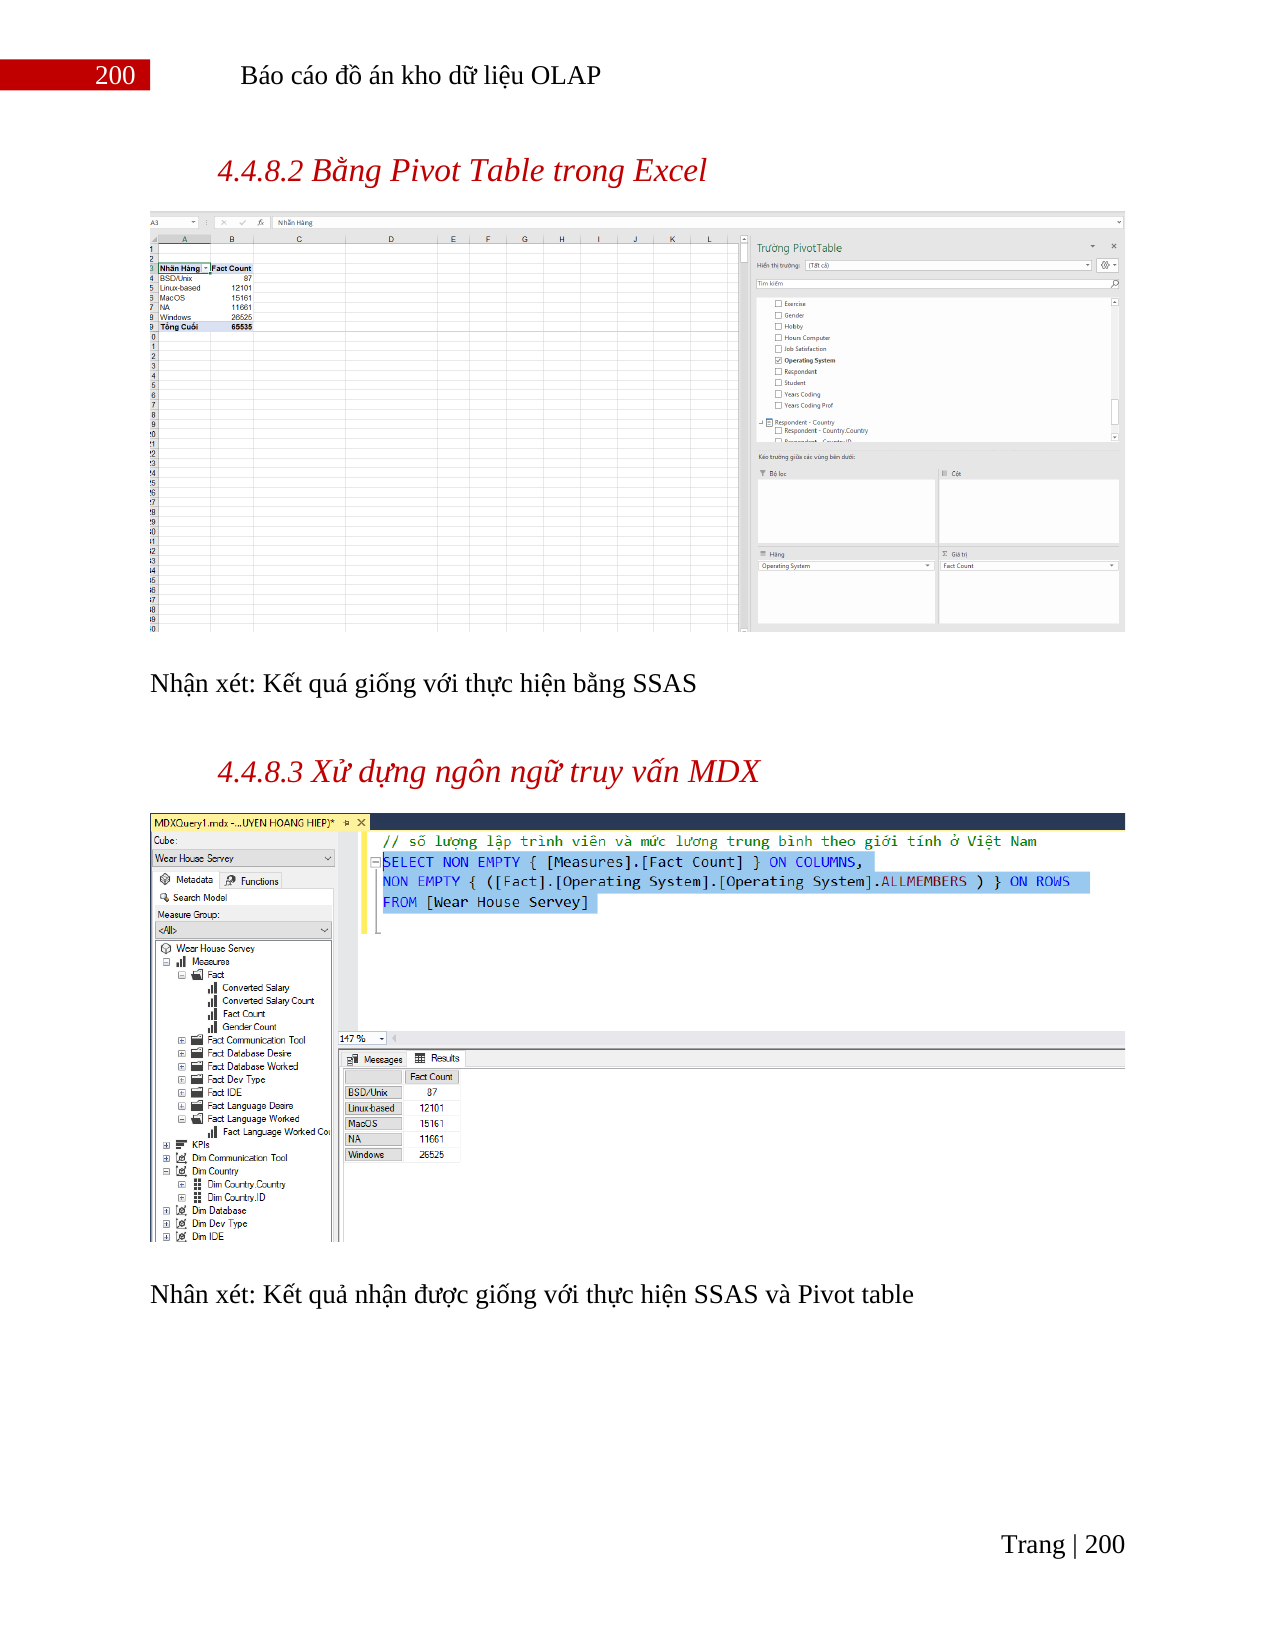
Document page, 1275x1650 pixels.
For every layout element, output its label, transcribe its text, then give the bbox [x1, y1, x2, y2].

text Bằng Pivot Table trong Excel [217, 150, 1125, 188]
text Nhân xét: Kết quả nhận được giống với thực hiện SSAS và Pivot table [150, 1278, 1125, 1309]
text Nhận xét: Kết quá giống với thực hiện bằng SSAS [150, 668, 1125, 699]
text Xử dựng ngôn ngữ truy vấn MDX [217, 752, 1125, 790]
picture [150, 211, 1125, 632]
picture [150, 813, 1125, 1242]
